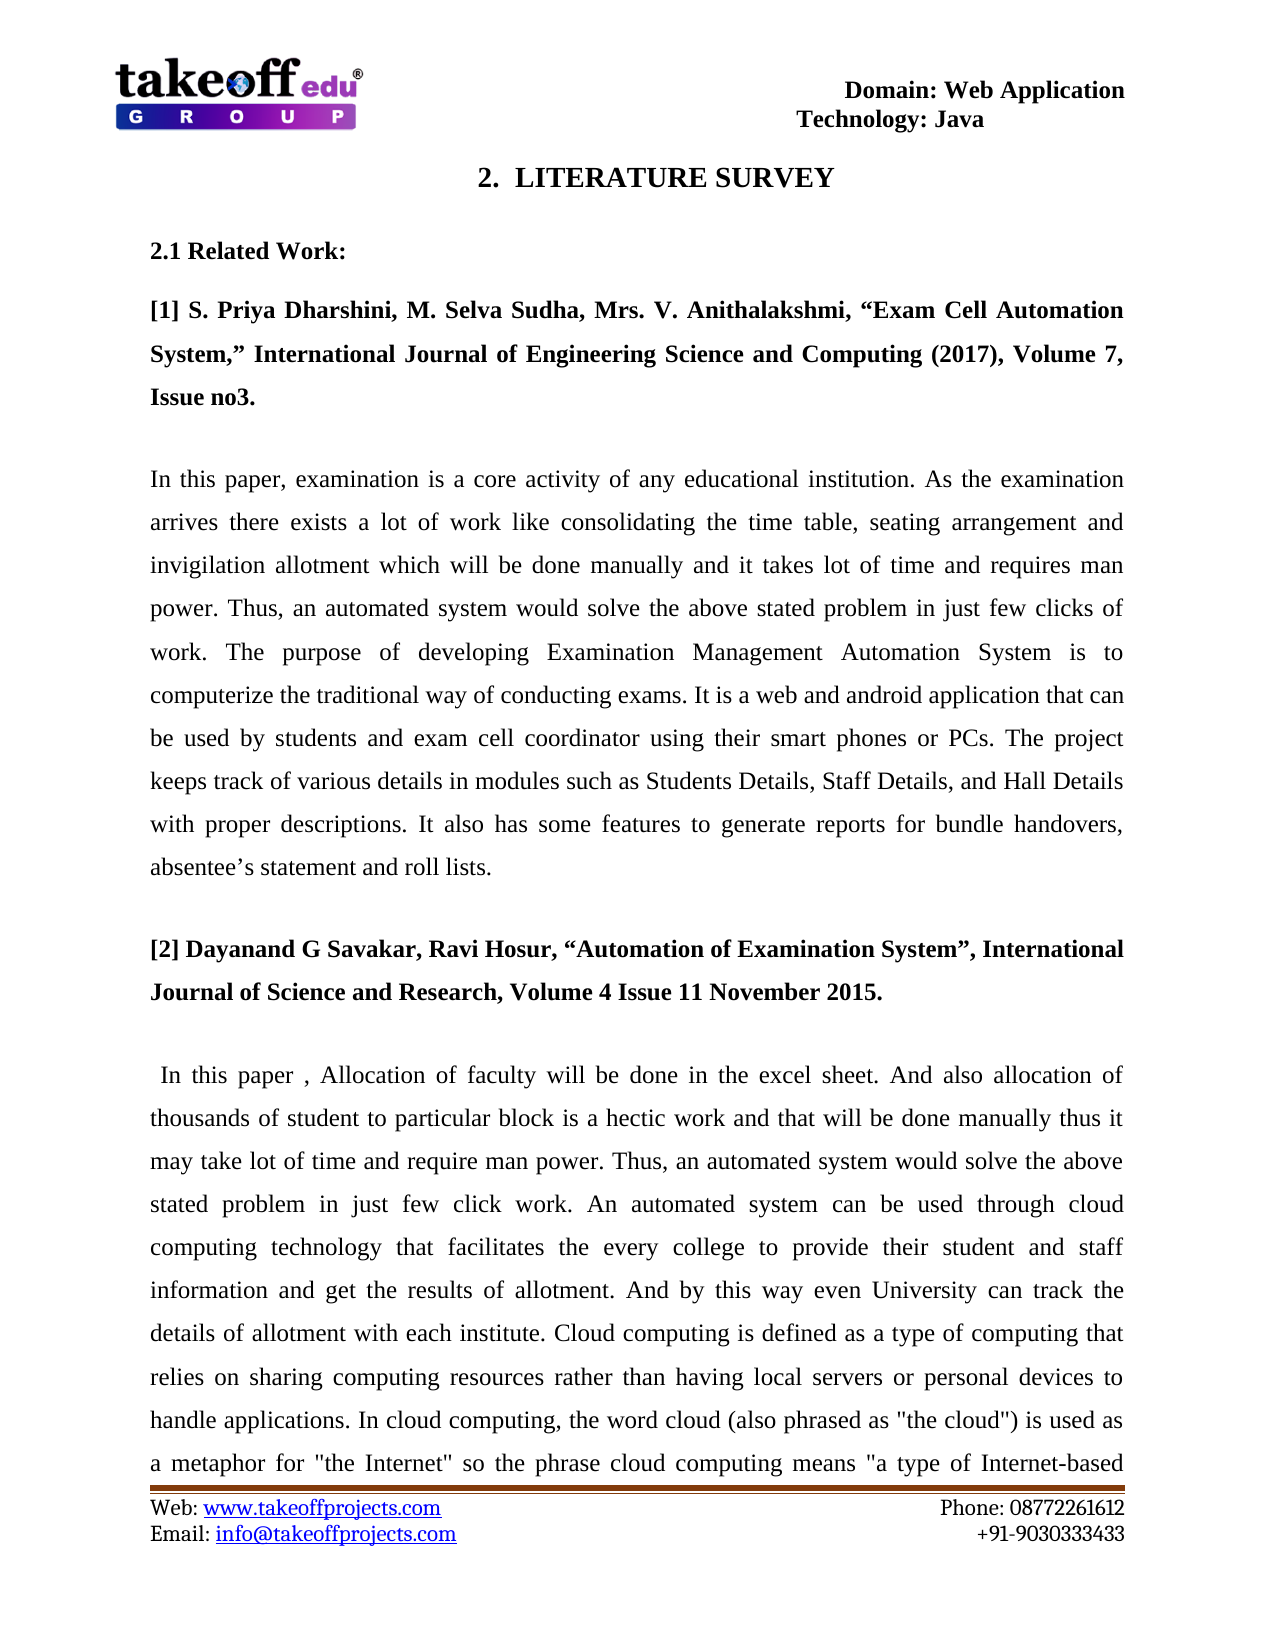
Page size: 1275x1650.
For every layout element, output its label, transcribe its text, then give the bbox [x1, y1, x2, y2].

text [1] S. Priya Dharshini, M. Selva Sudha, Mrs. V. Anithalakshmi, “Exam Cell Automation System,” International Journal of Engineering Science and Computing (2017), Volume 7, Issue no3. [150, 296, 1125, 411]
picture [112, 53, 366, 140]
list LITERATURE SURVEY [187, 161, 1125, 194]
text In this paper, examination is a core activity of any educational institution. As the examination arrives there exists a lot of work like consolidating the time table, seating arrangement and invigilation allotment which will be done manually and it takes lot of time and requires man power. Thus, an automated system would solve the above stated problem in just few clicks of work. The purpose of developing Examination Management Automation System is to computerize the traditional way of conducting exams. It is a web and android application that can be used by students and exam cell coordinator using their smart phones or PCs. The project keeps track of various details in modules such as Students Details, Staff Details, and Hall Details with proper descriptions. It also has some features to generate reports for bundle handovers, absentee’s statement and roll lists. [150, 464, 1125, 881]
text 2.1 Related Work: [150, 236, 1125, 264]
text [2] Dayanand G Savakar, Ravi Hosur, “Automation of Examination System”, International Journal of Science and Research, Volume 4 Issue 11 November 2015. [150, 934, 1125, 1006]
